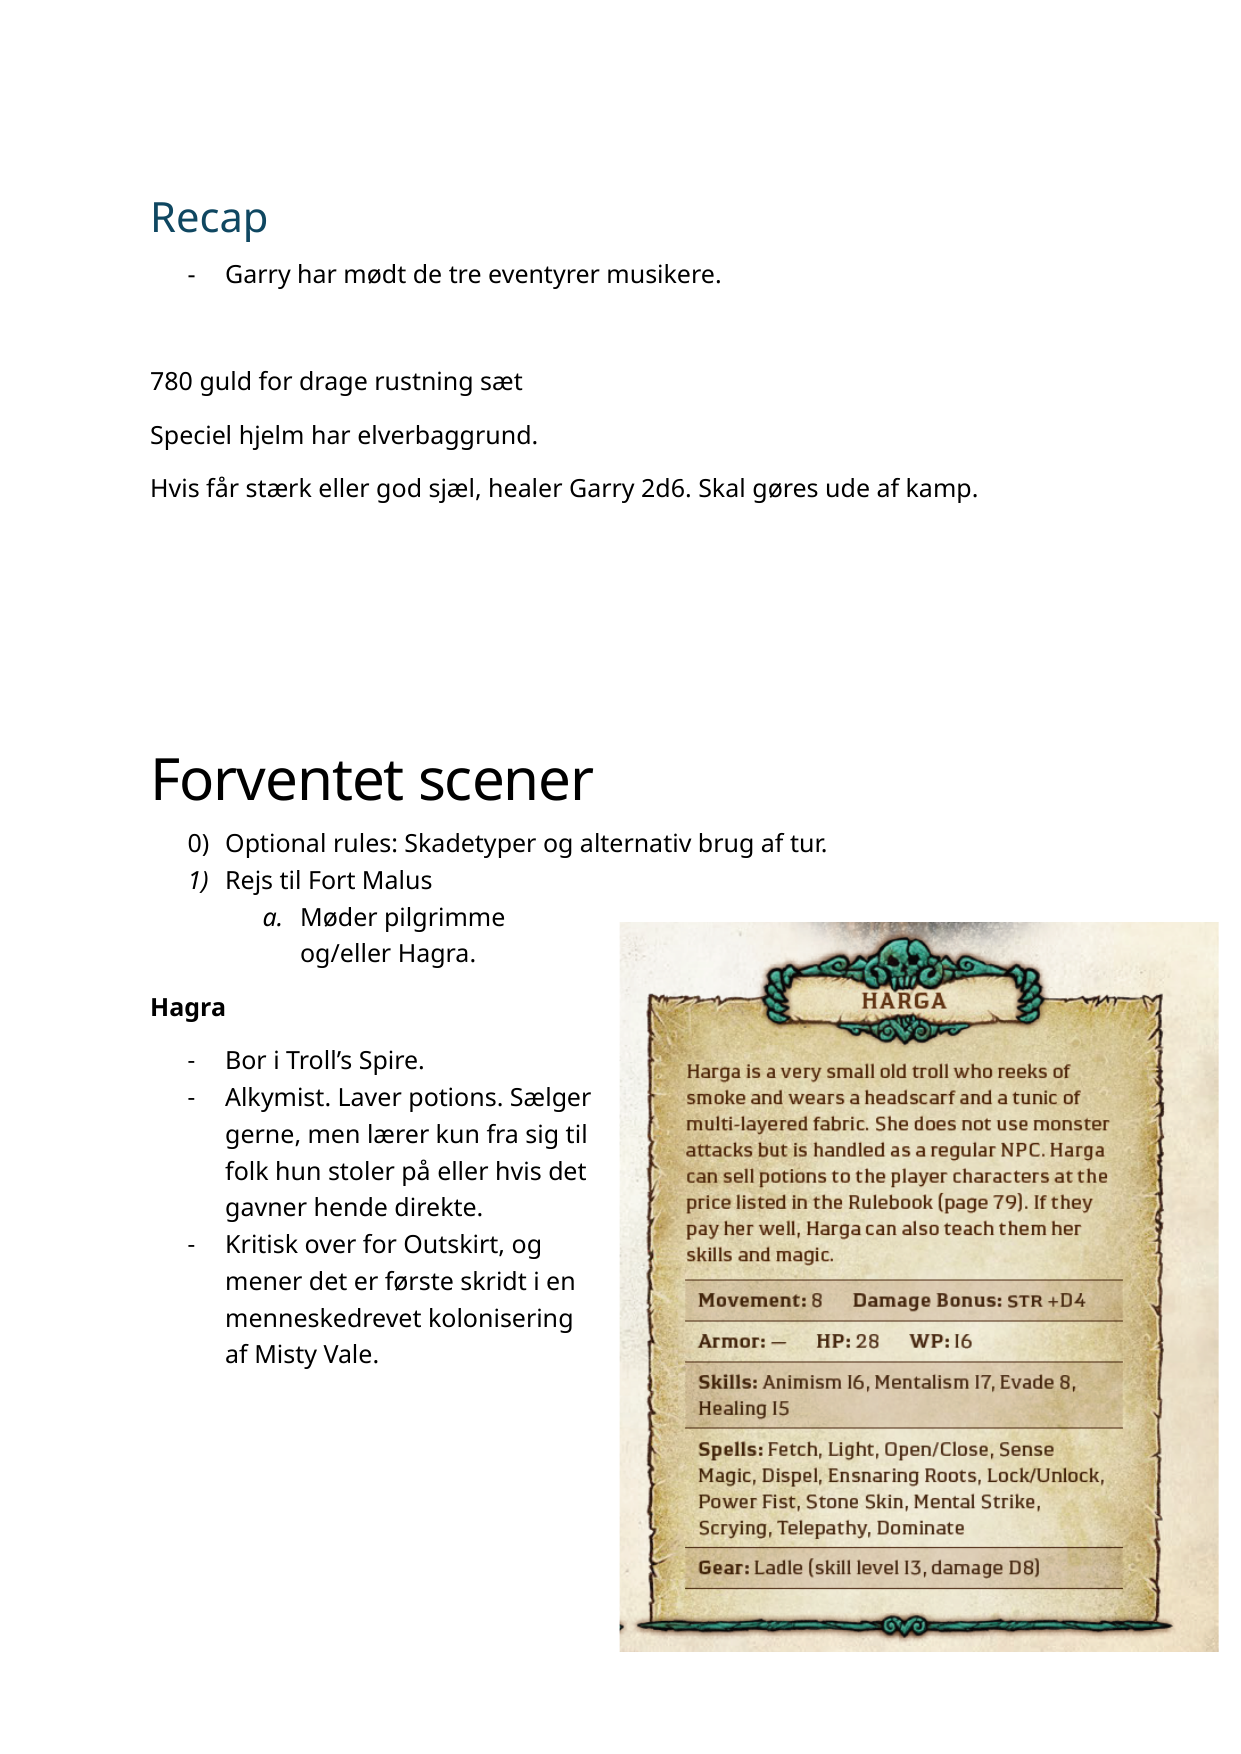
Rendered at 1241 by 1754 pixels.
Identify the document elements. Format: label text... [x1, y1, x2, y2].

title Forventet scener [150, 738, 1090, 817]
list Garry har mødt de tre eventyrer musikere. [187, 257, 1090, 291]
list Møder pilgrimme og/eller Hagra. [262, 899, 1090, 970]
list Kritisk over for Outskirt, og mener det er første skridt i en menneskedrevet kolonisering af Misty Vale. [187, 1227, 618, 1371]
picture [618, 922, 1218, 1650]
list Optional rules: Skadetyper og alternativ brug af tur. [187, 826, 1090, 860]
list Bor i Troll’s Spire. [187, 1043, 618, 1077]
list Alkymist. Laver potions. Sælger gerne, men lærer kun fra sig til folk hun stoler på eller hvis det gavner hende direkte. [187, 1080, 618, 1224]
text Speciel hjelm har elverbaggrund. [150, 417, 1090, 451]
text Hvis får stærk eller god sjæl, healer Garry 2d6. Skal gøres ude af kamp. [150, 471, 1090, 505]
subtitle Recap [150, 187, 1090, 244]
list Rejs til Fort Malus [187, 863, 1090, 897]
text Hagra [150, 989, 618, 1024]
text 780 guld for drage rustning sæt [150, 364, 1090, 398]
